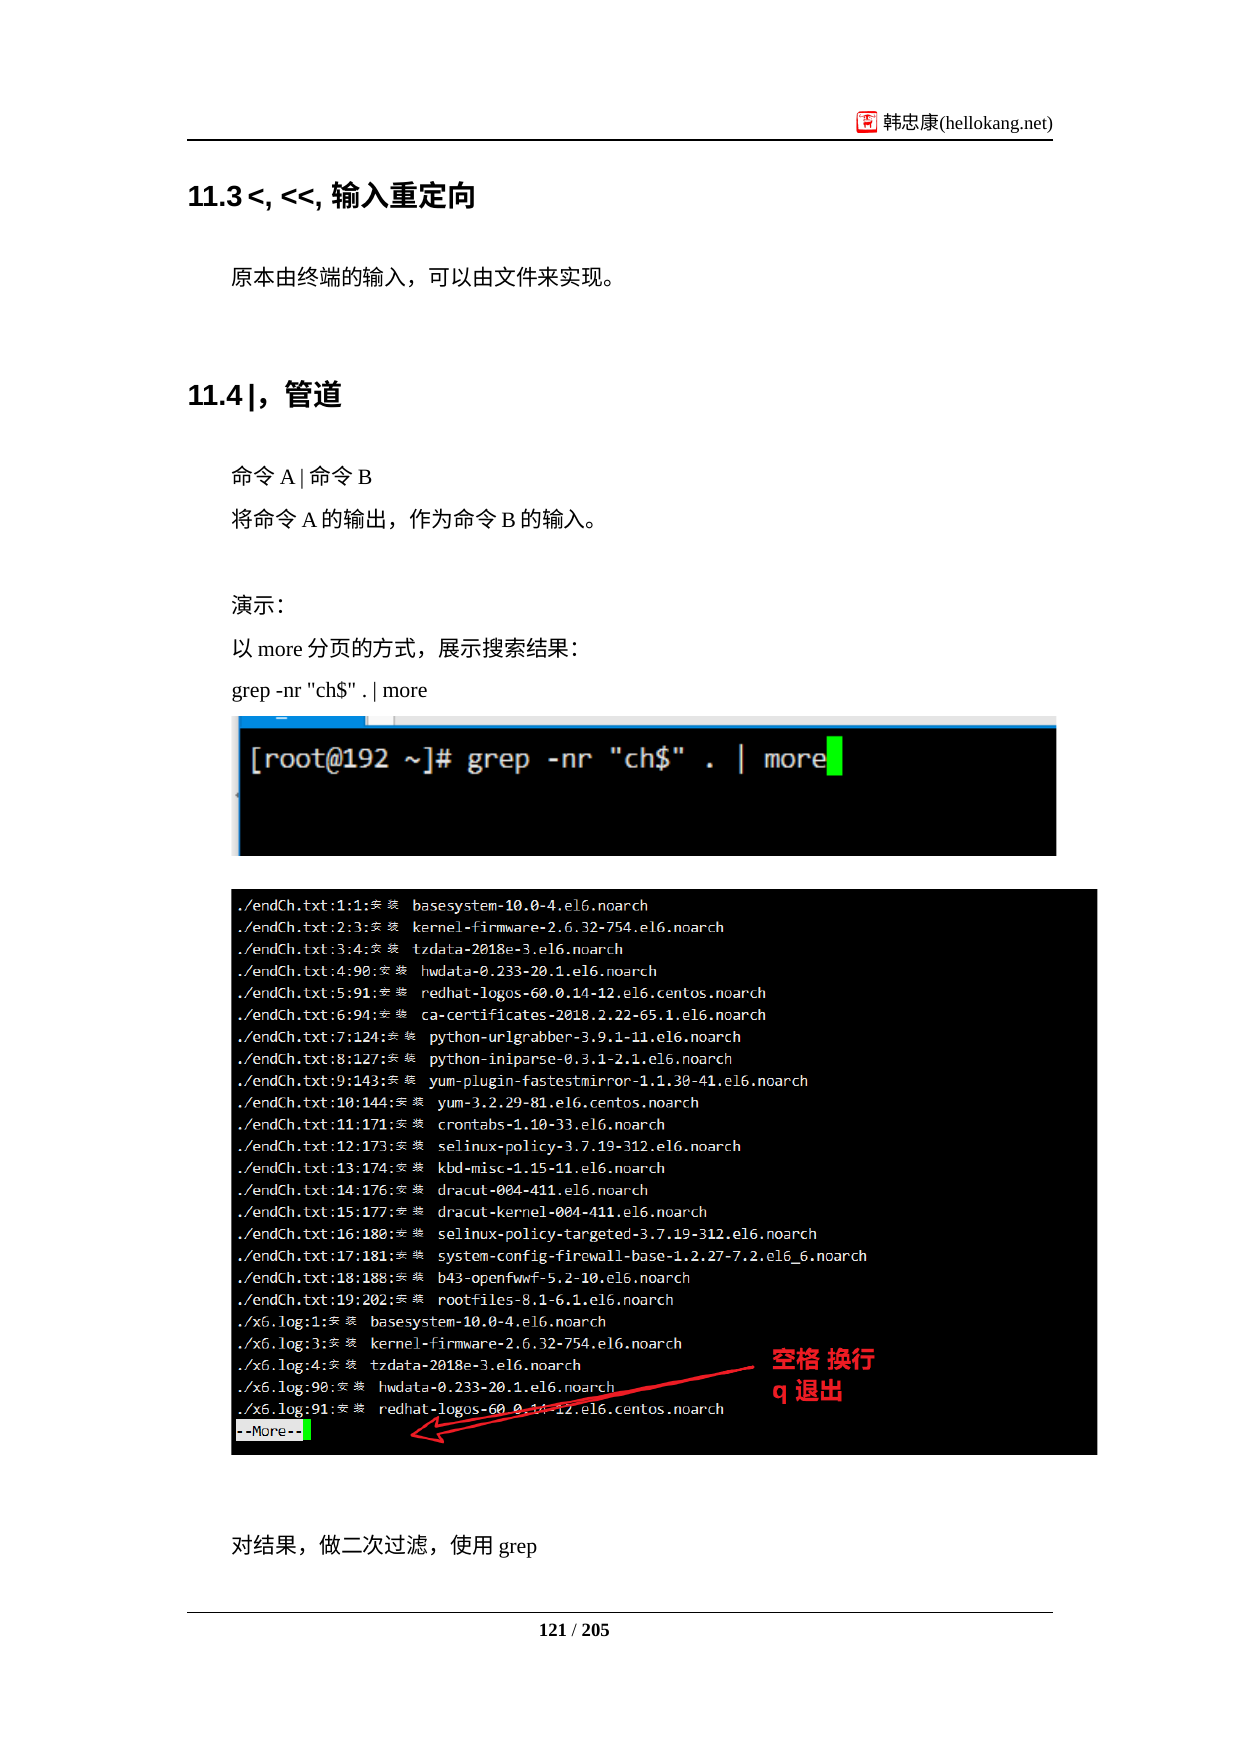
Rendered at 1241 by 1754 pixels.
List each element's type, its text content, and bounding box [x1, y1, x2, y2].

text 以more分页的方式，展示搜索结果： [187, 631, 1053, 663]
text 演示： [187, 588, 1053, 620]
subtitle <, <<, 输入重定向 [187, 161, 1053, 226]
subtitle |，管道 [187, 360, 1053, 425]
text 将命令A的输出，作为命令B的输入。 [187, 502, 1053, 534]
picture [856, 111, 878, 133]
text 原本由终端的输入，可以由文件来实现。 [187, 260, 1053, 292]
text grep -nr "ch$" . | more [187, 673, 1053, 706]
picture [231, 716, 1057, 856]
text 命令A | 命令B [187, 459, 1053, 491]
picture [231, 889, 1098, 1455]
text 对结果，做二次过滤，使用grep [187, 1528, 1053, 1560]
